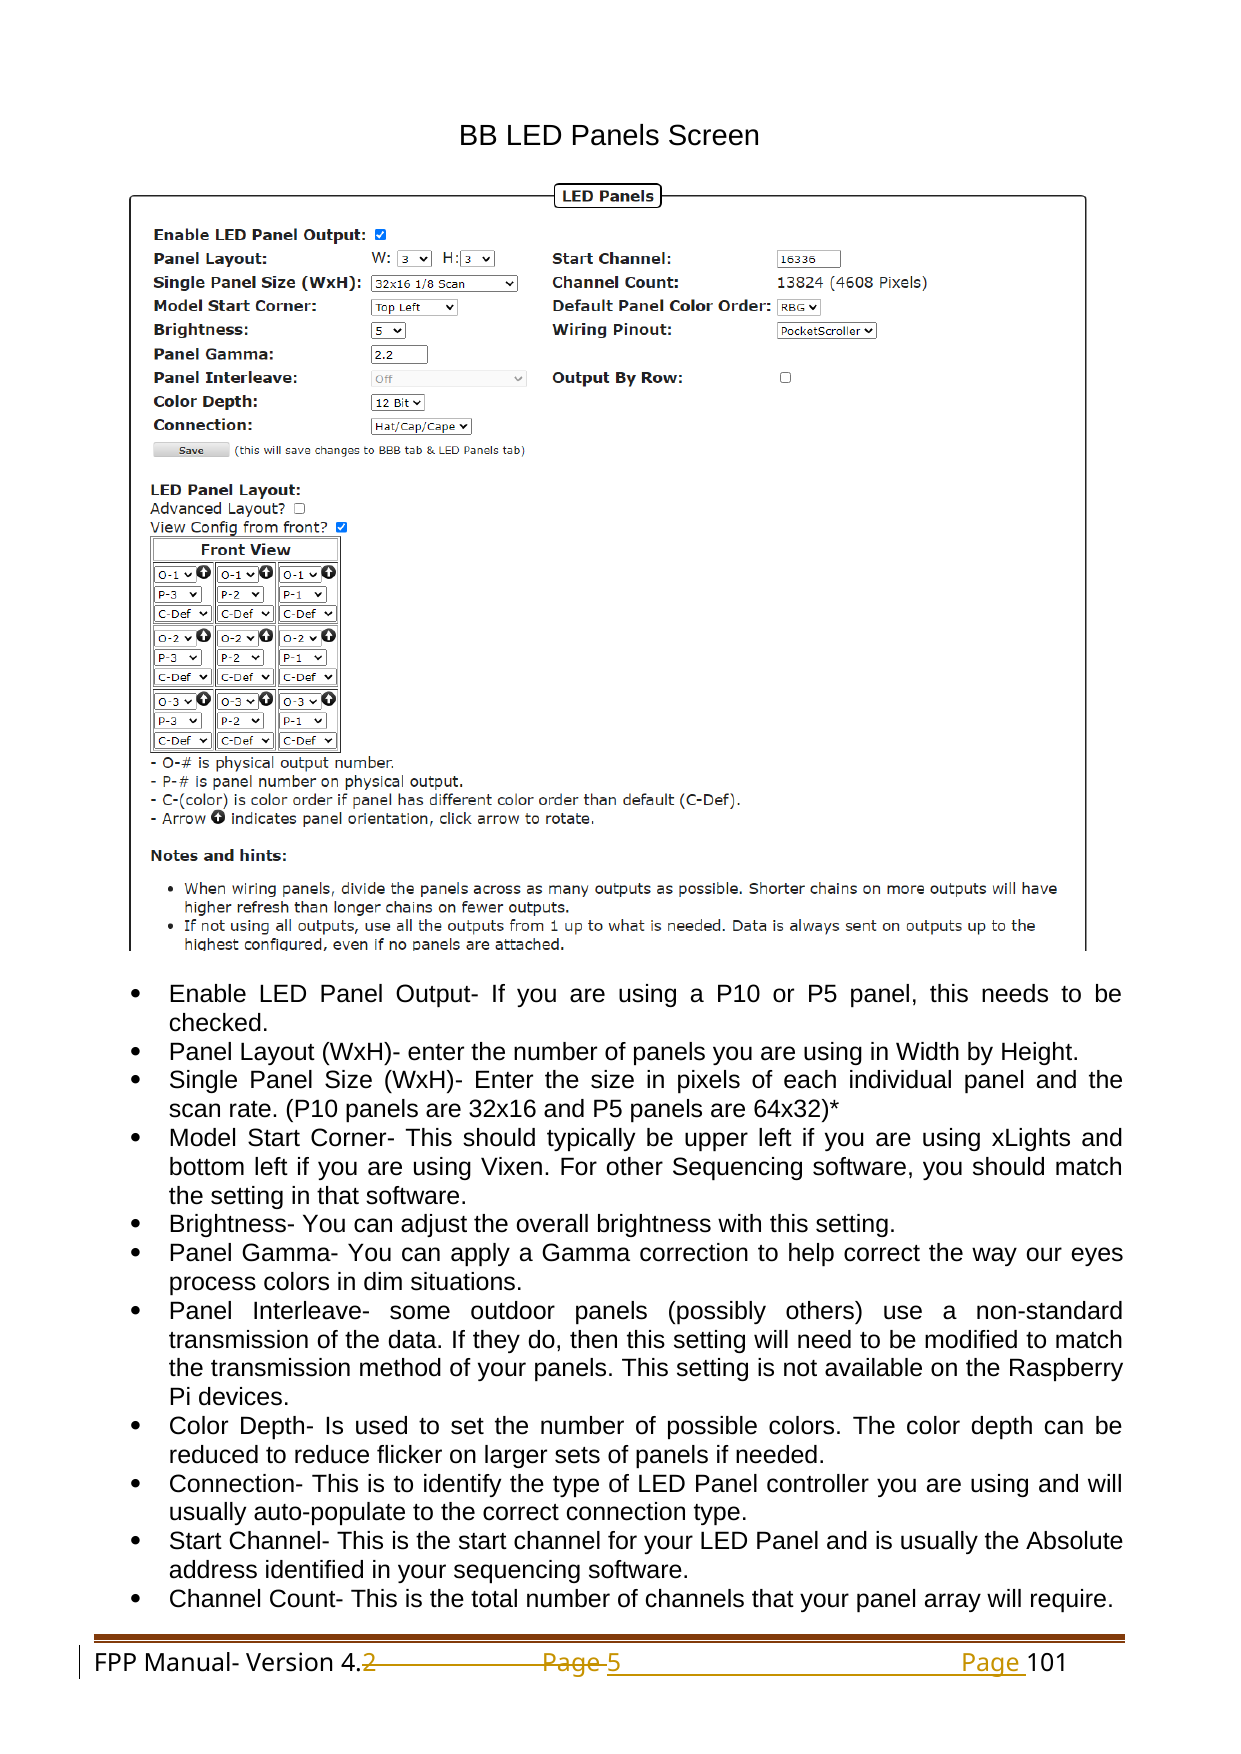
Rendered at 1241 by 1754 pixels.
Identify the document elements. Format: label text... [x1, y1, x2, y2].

list Connection- This is to identify the type of LED Panel controller you are using and will usually auto-populate to the correct connection type. [131, 1468, 1125, 1526]
list Brightness- You can adjust the overall brightness with this setting. [131, 1209, 1125, 1238]
subtitle BB LED Panels Screen [94, 118, 1125, 151]
list Panel Interleave- some outdoor panels (possibly others) use a non-standard transmission of the data. If they do, then this setting will need to be modified to match the transmission method of your panels. This setting is not available on the Raspberry Pi devices. [131, 1296, 1125, 1411]
list Start Channel- This is the start channel for your LED Panel and is usually the Absolute address identified in your sequencing software. [131, 1526, 1125, 1584]
list Panel Layout (WxH)- enter the number of panels you are using in Width by Height. [131, 1037, 1125, 1065]
list Enable LED Panel Output- If you are using a P10 or P5 panel, this needs to be checked. [131, 979, 1125, 1037]
list Single Panel Size (WxH)- Enter the size in pixels of each individual panel and the scan rate. (P10 panels are 32x16 and P5 panels are 64x32)* [131, 1065, 1125, 1123]
list Model Start Corner- This should typically be upper left if you are using xLights and bottom left if you are using Vixen. For other Sequencing software, you should match the setting in that software. [131, 1123, 1125, 1209]
list Channel Count- This is the total number of channels that your panel array will require. [131, 1584, 1125, 1613]
list Color Depth- Is used to set the number of possible colors. The color depth can be reduced to reduce flicker on larger sets of panels if needed. [131, 1411, 1125, 1468]
list Panel Gamma- You can apply a Gamma correction to help correct the way our eyes process colors in dim situations. [131, 1238, 1125, 1296]
picture [121, 180, 1097, 951]
